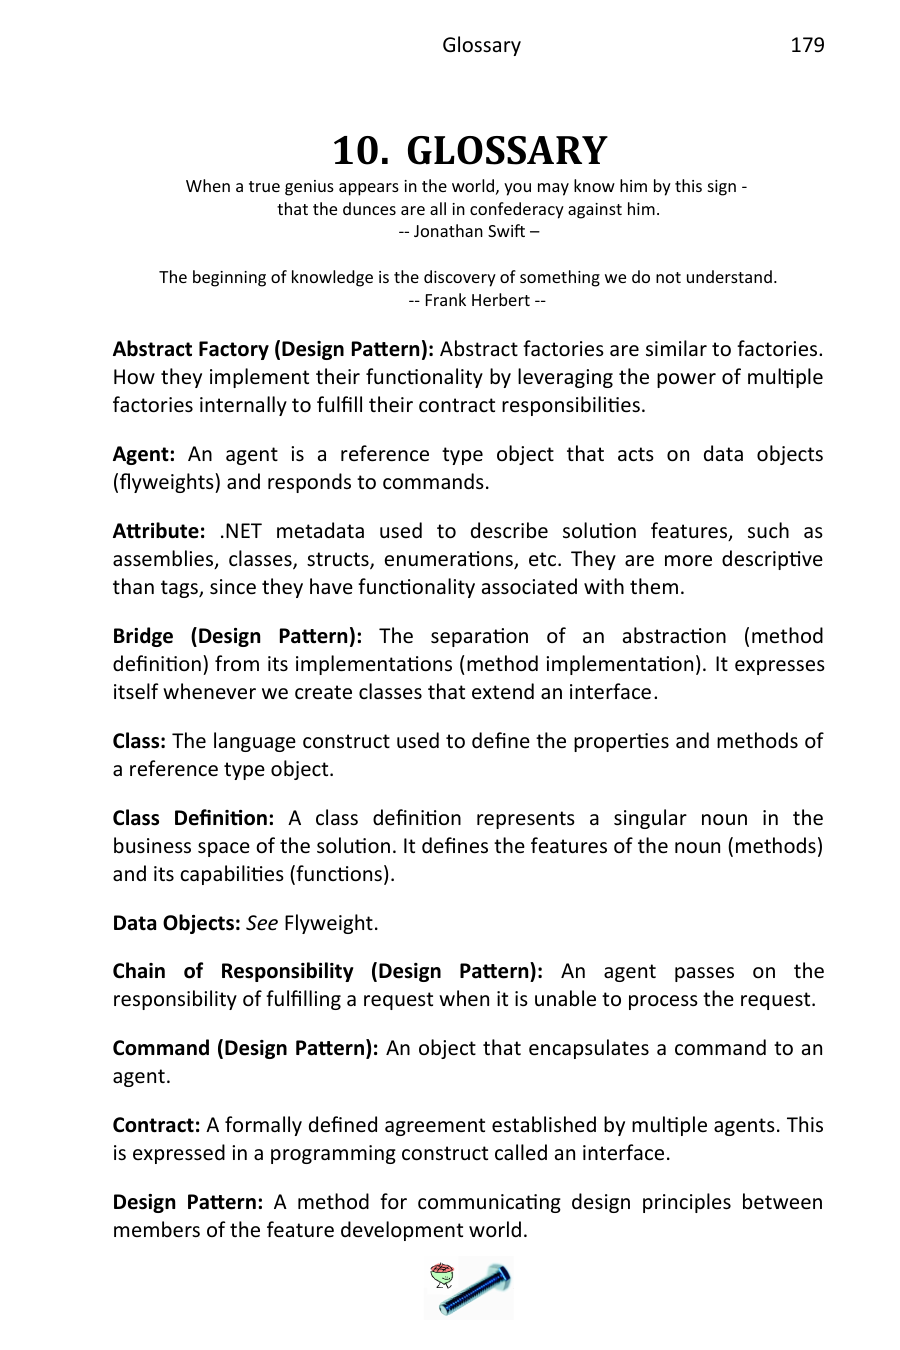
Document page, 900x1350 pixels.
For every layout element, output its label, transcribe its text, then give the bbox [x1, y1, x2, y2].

text Data Objects: See Flyweight. [112, 908, 825, 936]
picture [423, 1256, 514, 1320]
text When a true genius appears in the world, you may know him by this sign - that the dunces are all in confederacy against him. [112, 174, 825, 220]
text The beginning of knowledge is the discovery of something we do not understand. [112, 266, 825, 288]
text -- Frank Herbert -- [112, 288, 825, 311]
text Command (Design Pattern): An object that encapsulates a command to an agent. [112, 1033, 825, 1089]
list Glossary [112, 125, 825, 174]
text Contract: A formally defined agreement established by multiple agents. This is expressed in a programming construct called an interface. [112, 1110, 825, 1166]
text Chain of Responsibility (Design Pattern): An agent passes on the responsibility of fulfilling a request when it is unable to process the request. [112, 956, 825, 1012]
text Agent: An agent is a reference type object that acts on data objects (flyweights) and responds to commands. [112, 439, 825, 495]
text Attribute: .NET metadata used to describe solution features, such as assemblies, classes, structs, enumerations, etc. They are more descriptive than tags, since they have functionality associated with them. [112, 516, 825, 600]
text -- Jonathan Swift – [112, 220, 825, 243]
text Abstract Factory (Design Pattern): Abstract factories are similar to factories. How they implement their functionality by leveraging the power of multiple factories internally to fulfill their contract responsibilities. [112, 334, 825, 418]
text Class: The language construct used to define the properties and methods of a reference type object. [112, 726, 825, 782]
text Design Pattern: A method for communicating design principles between members of the feature development world. [112, 1187, 825, 1243]
text Class Definition: A class definition represents a singular noun in the business space of the solution. It defines the features of the noun (methods) and its capabilities (functions). [112, 803, 825, 887]
text Bridge (Design Pattern): The separation of an abstraction (method definition) from its implementations (method implementation). It expresses itself whenever we create classes that extend an interface. [112, 621, 825, 705]
